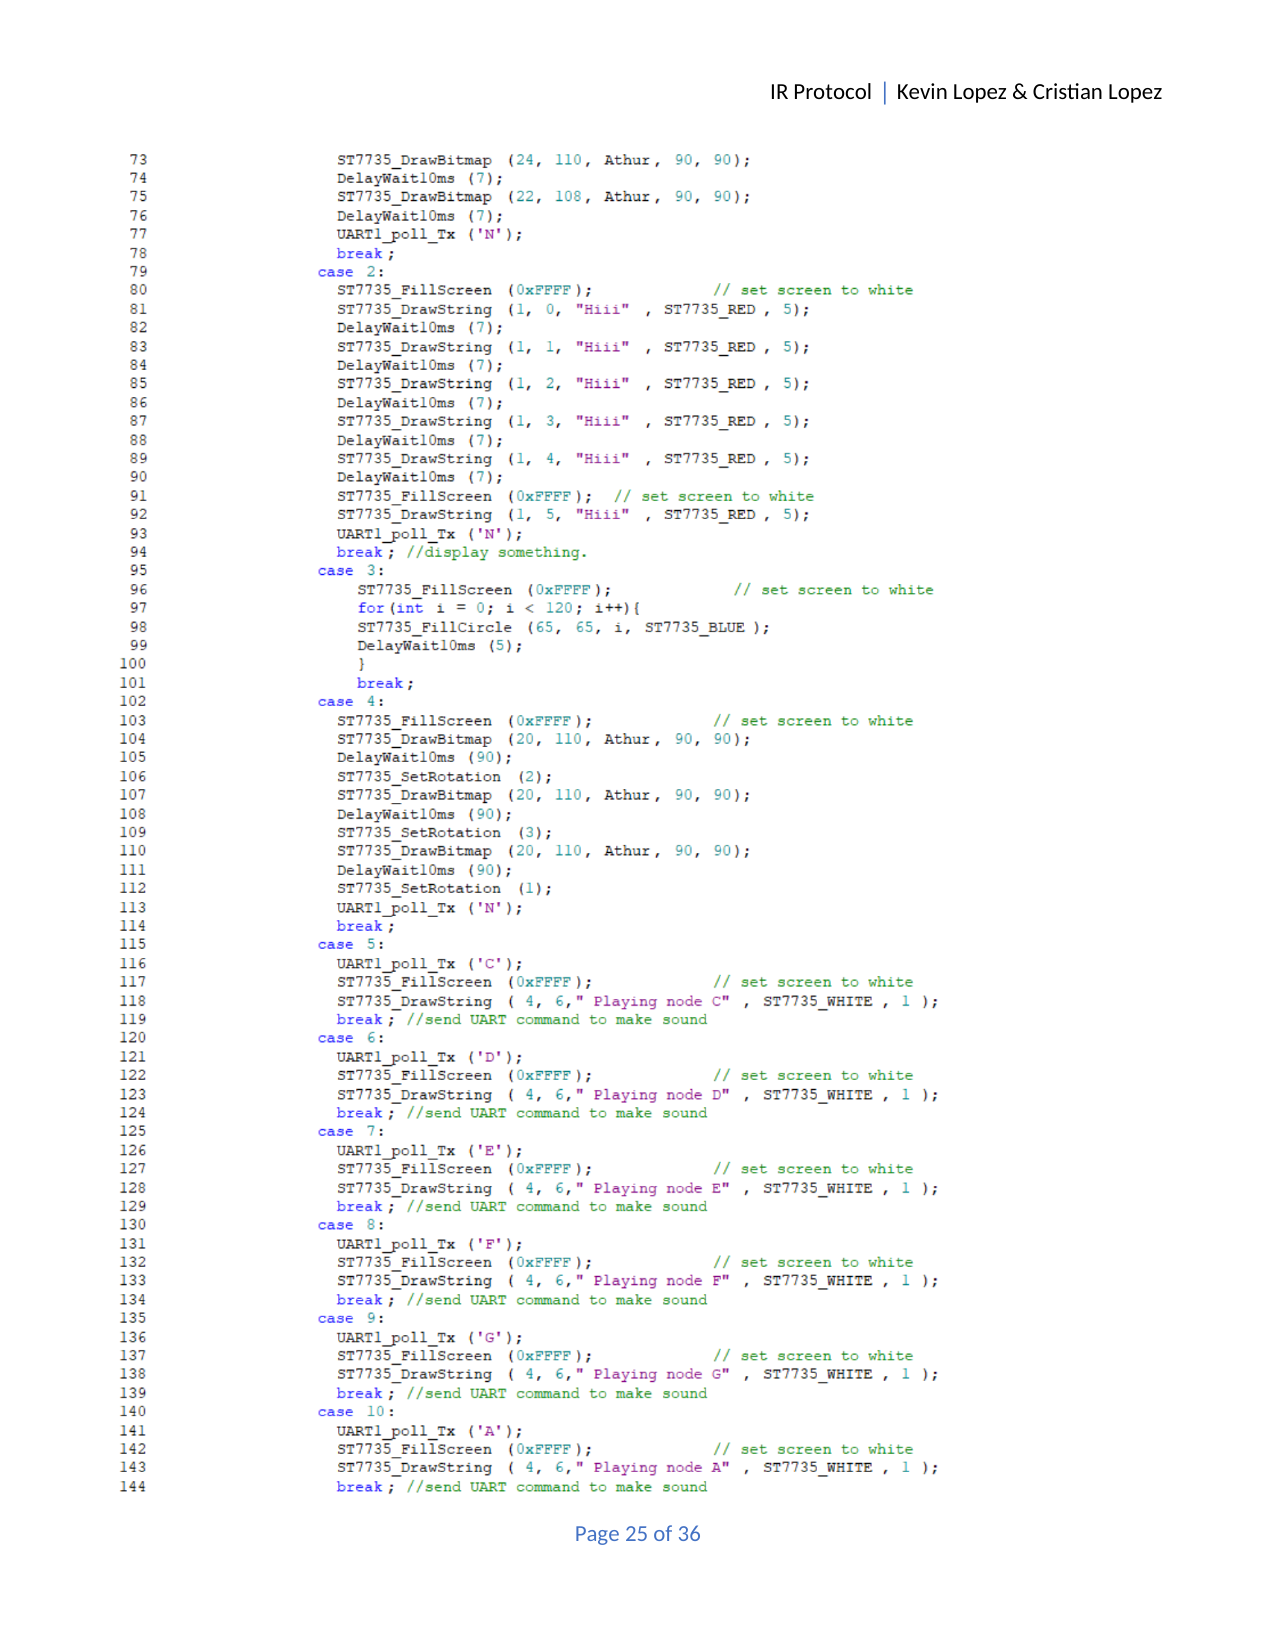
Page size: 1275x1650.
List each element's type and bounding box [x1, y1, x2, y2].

picture [112, 150, 1059, 1500]
